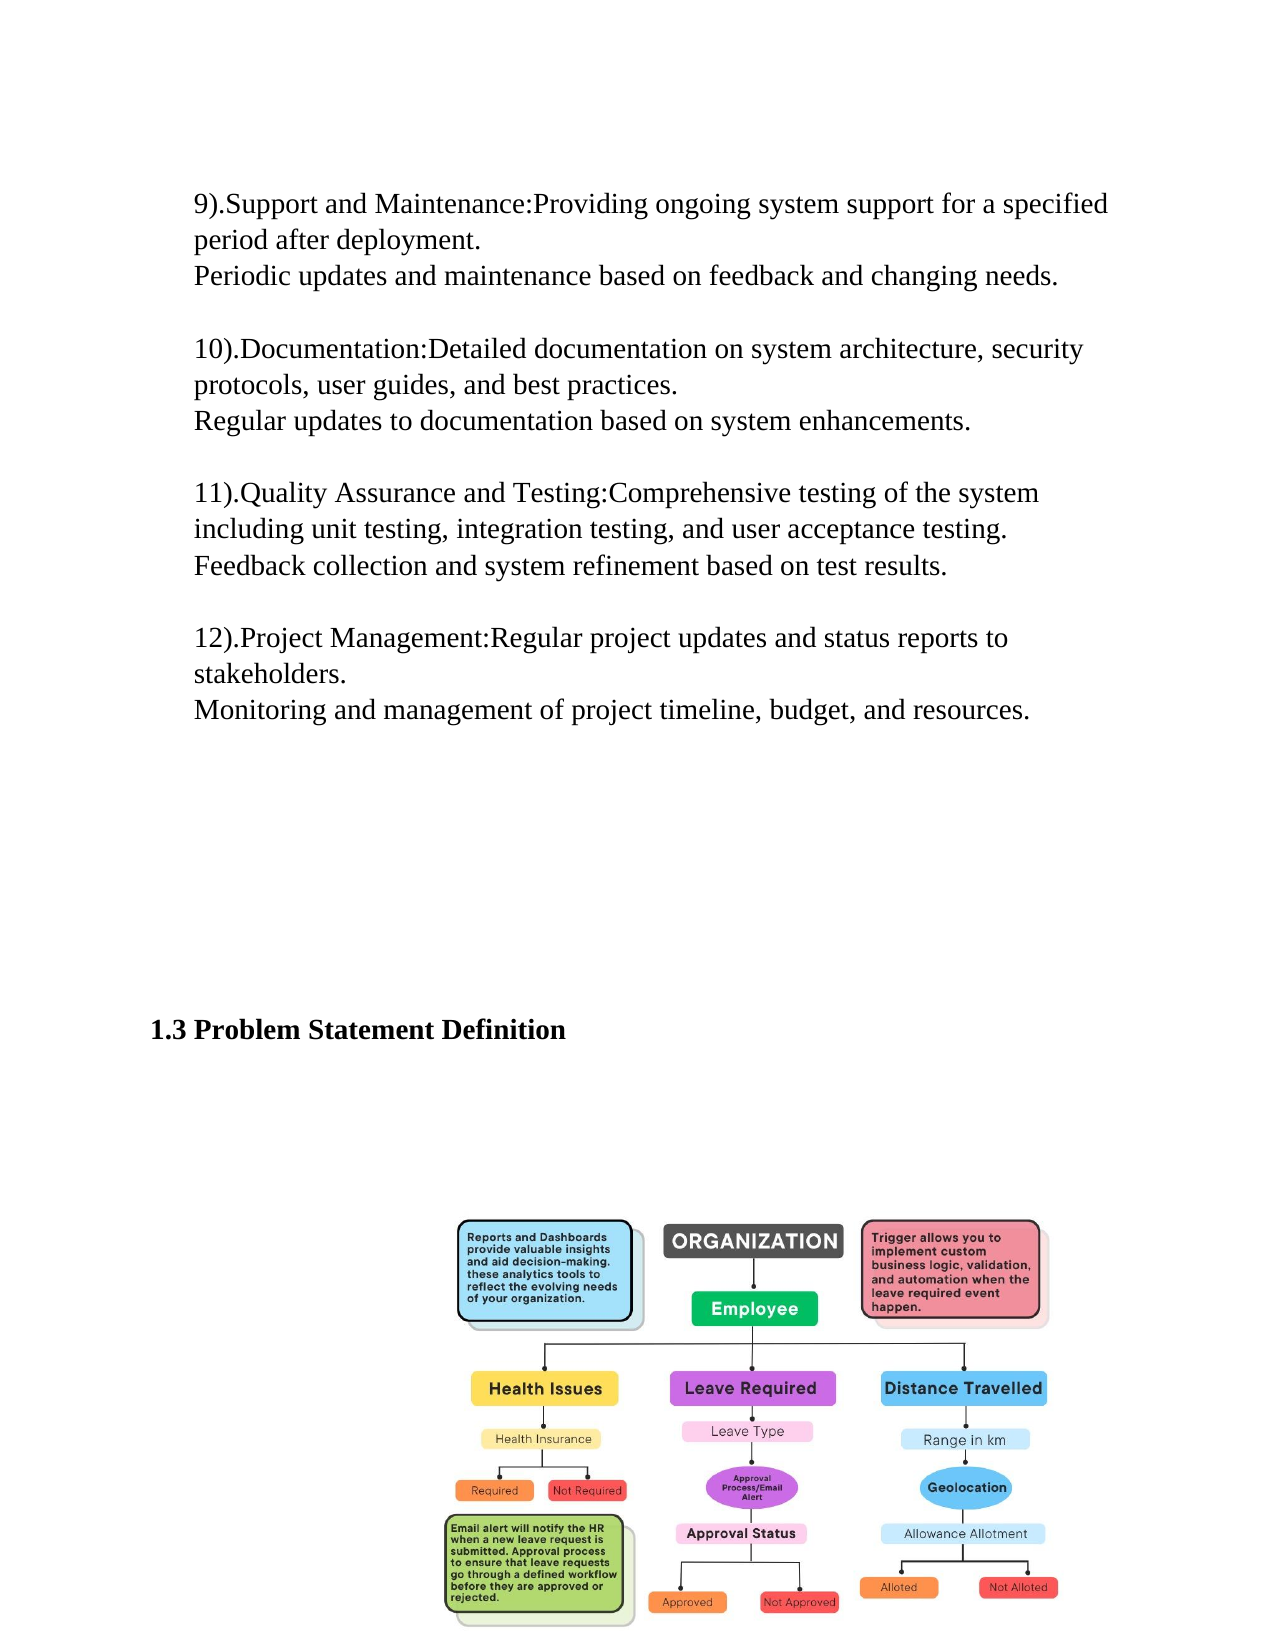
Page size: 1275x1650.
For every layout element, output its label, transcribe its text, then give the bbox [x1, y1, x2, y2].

picture [434, 1171, 1073, 1650]
list Periodic updates and maintenance based on feedback and changing needs. [194, 258, 1125, 292]
list Monitoring and management of project timeline, budget, and resources. [194, 692, 1125, 726]
list 10).Documentation:Detailed documentation on system architecture, security protocols, user guides, and best practices. [194, 331, 1125, 400]
list Regular updates to documentation based on system enhancements. [194, 403, 1125, 437]
list Feedback collection and system refinement based on test results. [194, 548, 1125, 581]
list 11).Quality Assurance and Testing:Comprehensive testing of the system including unit testing, integration testing, and user acceptance testing. [194, 475, 1125, 545]
list 9).Support and Maintenance:Providing ongoing system support for a specified period after deployment. [194, 186, 1125, 256]
list 12).Project Management:Regular project updates and status reports to stakeholders. [194, 620, 1125, 689]
list Problem Statement Definition [150, 1012, 1125, 1045]
